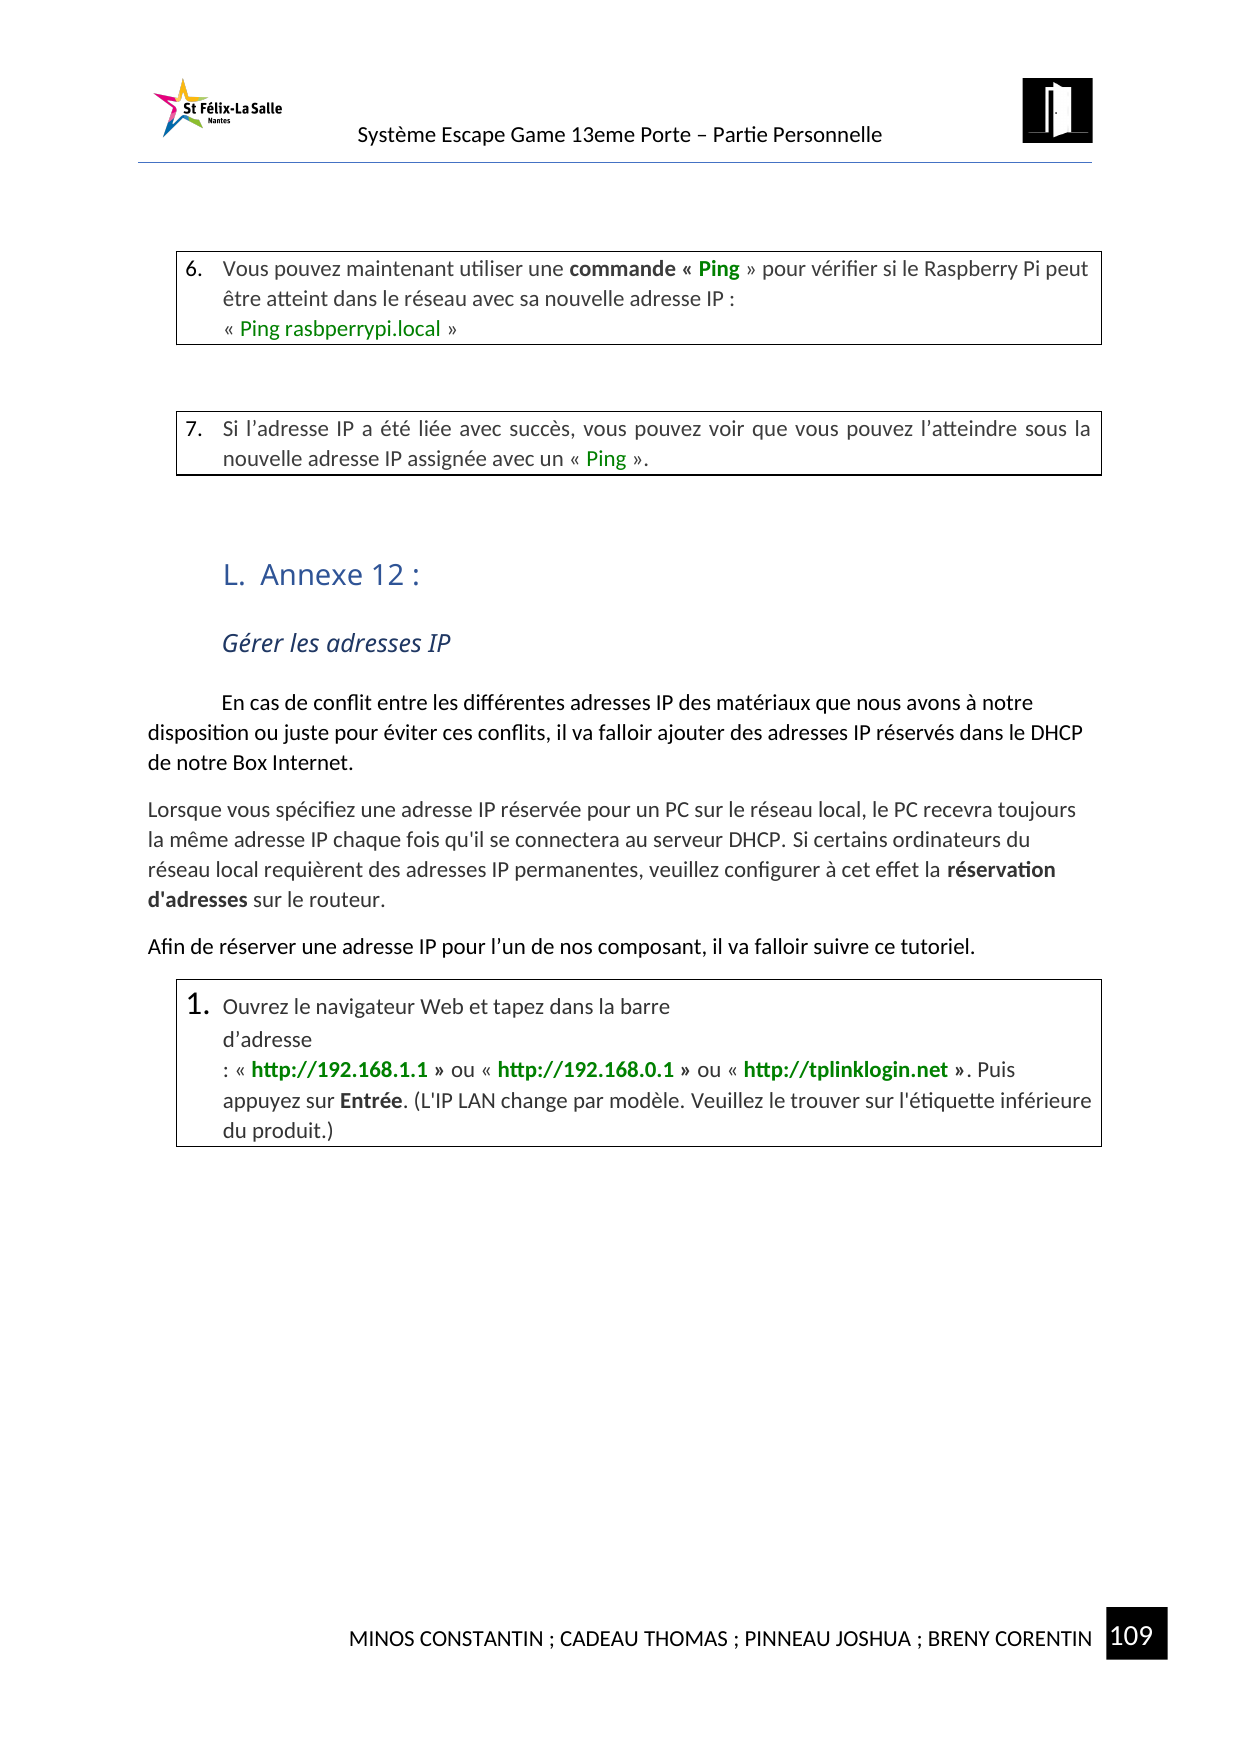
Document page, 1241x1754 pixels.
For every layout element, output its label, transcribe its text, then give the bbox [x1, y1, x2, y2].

list Si l’adresse IP a été liée avec succès, vous pouvez voir que vous pouvez l’atteindre sous la nouvelle adresse IP assignée avec un « Ping ». [177, 412, 1101, 474]
subtitle Gérer les adresses IP [221, 626, 1092, 660]
list Ouvrez le navigateur Web et tapez dans la barre d’adresse : « http://192.168.1.1 » ou « http://192.168.0.1 » ou « http://tplinklogin.net ». Puis appuyez sur Entrée. (L'IP LAN change par modèle. Veuillez le trouver sur l'étiquette inférieure du produit.) [177, 980, 1101, 1146]
text En cas de conflit entre les différentes adresses IP des matériaux que nous avons à notre disposition ou juste pour éviter ces conflits, il va falloir ajouter des adresses IP réservés dans le DHCP de notre Box Internet. [148, 688, 1092, 776]
picture [147, 73, 290, 142]
text Afin de réserver une adresse IP pour l’un de nos composant, il va falloir suivre ce tutoriel. [148, 932, 1092, 960]
subtitle Annexe 12 : [223, 554, 1092, 593]
picture [1022, 78, 1093, 143]
list Vous pouvez maintenant utiliser une commande « Ping » pour vérifier si le Raspberry Pi peut être atteint dans le réseau avec sa nouvelle adresse IP : « Ping rasbperrypi.local » [177, 252, 1101, 344]
text Lorsque vous spécifiez une adresse IP réservée pour un PC sur le réseau local, le PC recevra toujours la même adresse IP chaque fois qu'il se connectera au serveur DHCP. Si certains ordinateurs du réseau local requièrent des adresses IP permanentes, veuillez configurer à cet effet la réservation d'adresses sur le routeur. [148, 795, 1092, 913]
